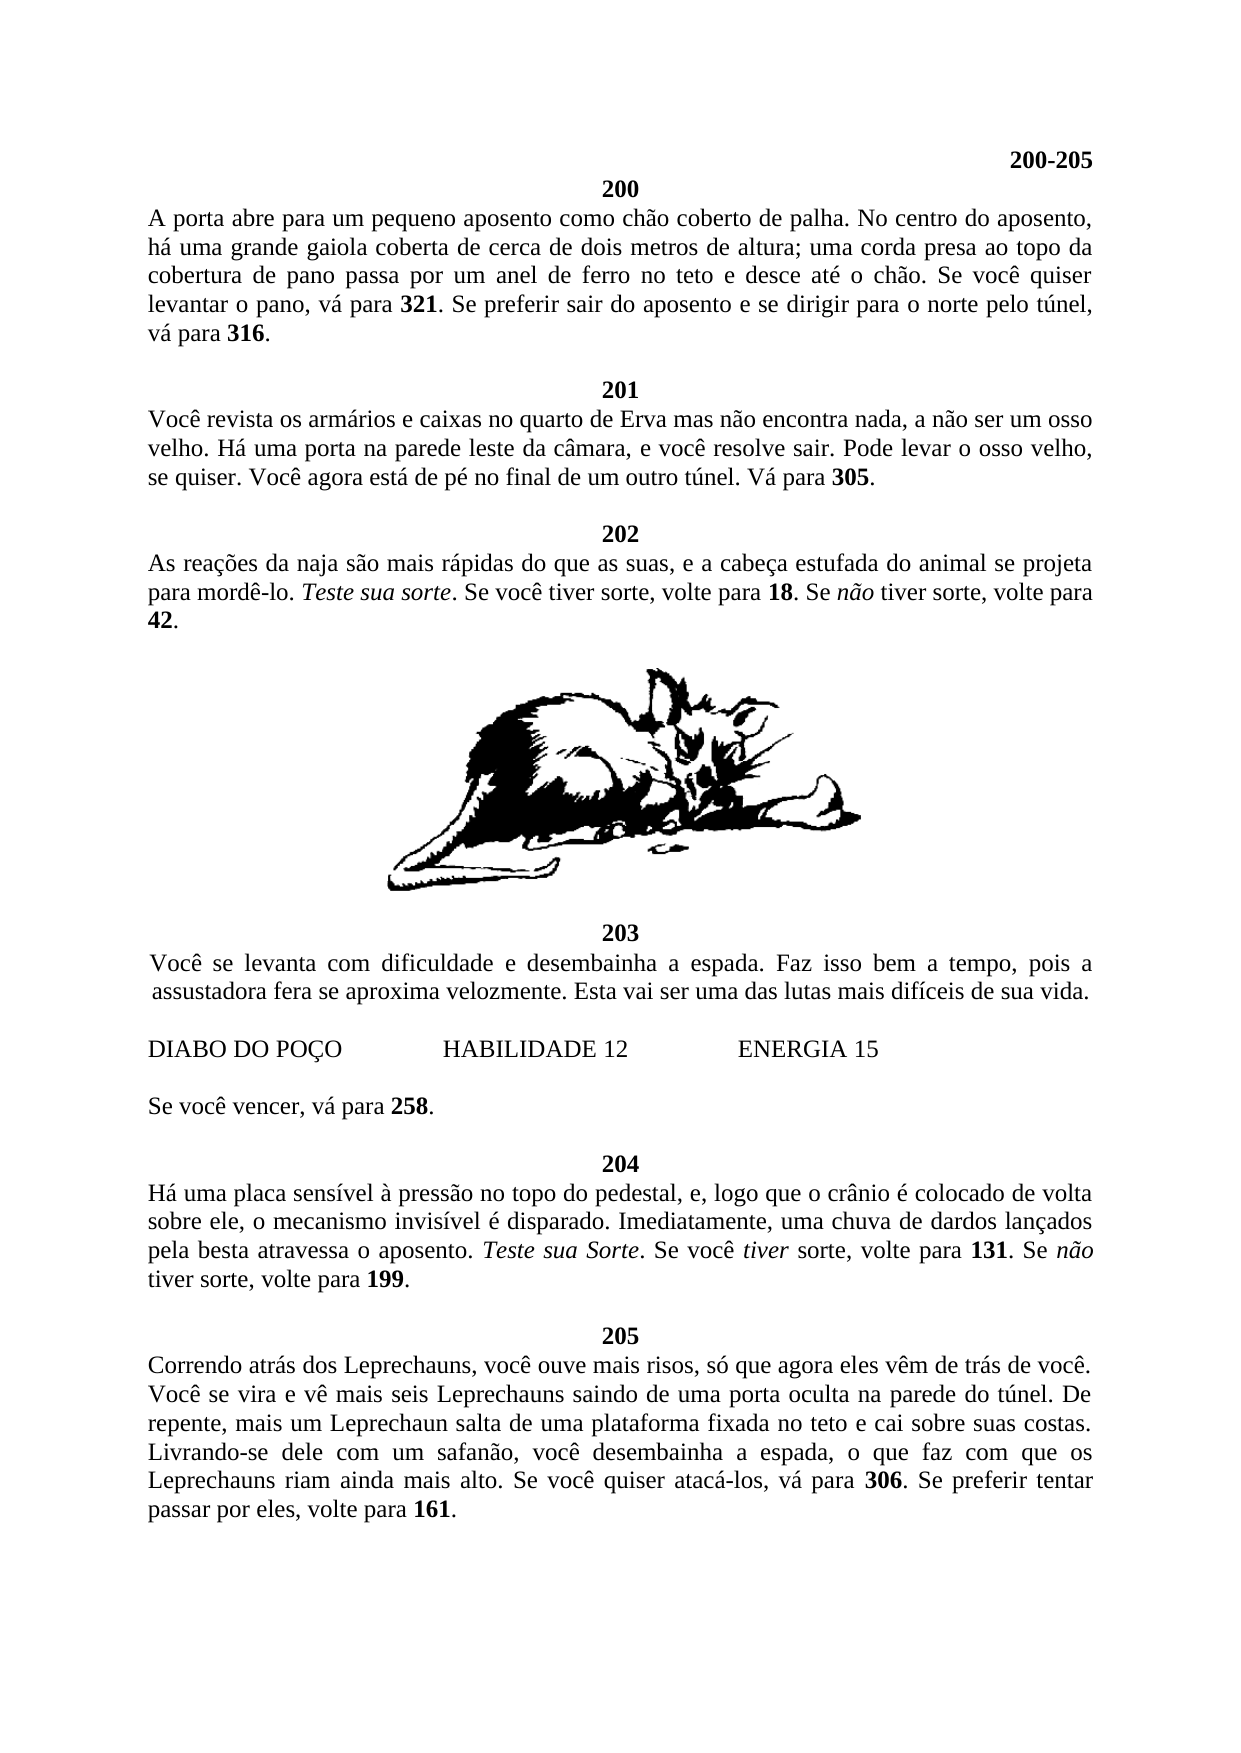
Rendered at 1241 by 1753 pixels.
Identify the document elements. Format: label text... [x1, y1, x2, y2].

subtitle 204 [175, 1149, 1065, 1178]
text Você revista os armários e caixas no quarto de Erva mas não encontra nada, a não ser um osso velho. Há uma porta na parede leste da câmara, e você resolve sair. Pode levar o osso velho, se quiser. Você agora está de pé no final de um outro túnel. Vá para 305. [148, 404, 1093, 490]
text A porta abre para um pequeno aposento como chão coberto de palha. No centro do aposento, há uma grande gaiola coberta de cerca de dois metros de altura; uma corda presa ao topo da cobertura de pano passa por um anel de ferro no teto e desce até o chão. Se você quiser levantar o pano, vá para 321. Se preferir sair do aposento e se dirigir para o norte pelo túnel, vá para 316. [148, 203, 1093, 347]
text DIABO DO POÇO HABILIDADE 12 ENERGIA 15 [148, 1034, 1240, 1062]
text 200 [175, 174, 1065, 203]
text Correndo atrás dos Leprechauns, você ouve mais risos, só que agora eles vêm de trás de você. Você se vira e vê mais seis Leprechauns saindo de uma porta oculta na parede do túnel. De repente, mais um Leprechaun salta de uma plataforma fixada no teto e cai sobre suas costas. Livrando-se dele com um safanão, você desembainha a espada, o que faz com que os Leprechauns riam ainda mais alto. Se você quiser atacá-los, vá para 306. Se preferir tentar passar por eles, volte para 161. [148, 1350, 1093, 1523]
subtitle 202 [175, 519, 1065, 548]
picture [387, 668, 862, 892]
text Se você vencer, vá para 258. [148, 1091, 1240, 1120]
subtitle 205 [175, 1322, 1065, 1350]
subtitle 203 [175, 919, 1065, 948]
text Há uma placa sensível à pressão no topo do pedestal, e, logo que o crânio é colocado de volta sobre ele, o mecanismo invisível é disparado. Imediatamente, uma chuva de dardos lançados pela besta atravessa o aposento. Teste sua Sorte. Se você tiver sorte, volte para 131. Se não tiver sorte, volte para 199. [148, 1178, 1093, 1293]
text Você se levanta com dificuldade e desembainha a espada. Faz isso bem a tempo, pois a assustadora fera se aproxima velozmente. Esta vai ser uma das lutas mais difíceis de sua vida. [146, 948, 1095, 1005]
subtitle 200-205 [1007, 145, 1095, 174]
text As reações da naja são mais rápidas do que as suas, e a cabeça estufada do animal se projeta para mordê-lo. Teste sua sorte. Se você tiver sorte, volte para 18. Se não tiver sorte, volte para 42. [148, 548, 1093, 634]
subtitle 201 [175, 376, 1065, 404]
